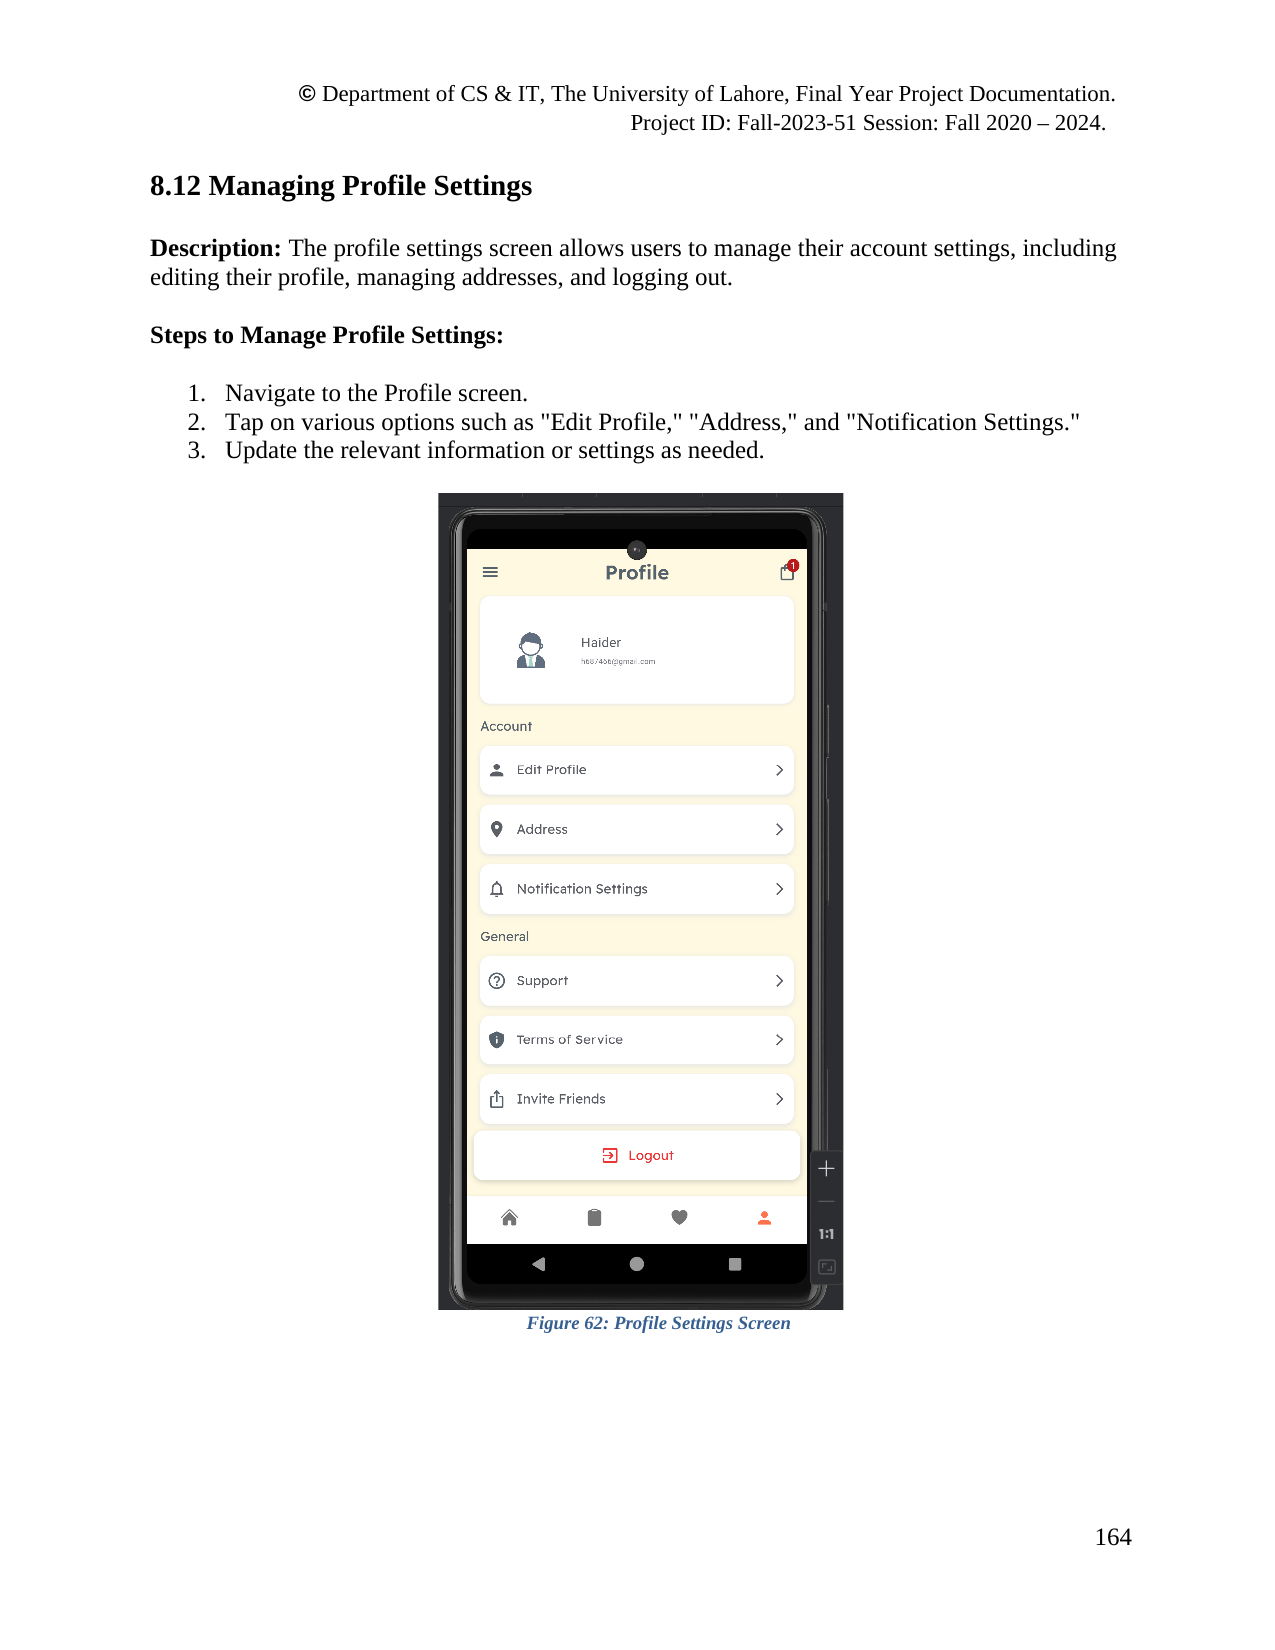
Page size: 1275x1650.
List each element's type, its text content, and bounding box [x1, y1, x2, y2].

text Description: The profile settings screen allows users to manage their account settings, including editing their profile, managing addresses, and logging out. [150, 233, 1132, 291]
list Tap on various options such as "Edit Profile," "Address," and "Notification Settings." [187, 407, 1132, 436]
list Navigate to the Profile screen. [187, 378, 1132, 407]
text Steps to Manage Profile Settings: [150, 320, 1132, 349]
list Update the relevant information or settings as needed. [187, 436, 1132, 464]
subtitle 8.12 Managing Profile Settings [150, 168, 1132, 202]
subtitle Figure 62: Profile Settings Screen [187, 1312, 1132, 1333]
picture [438, 493, 844, 1310]
